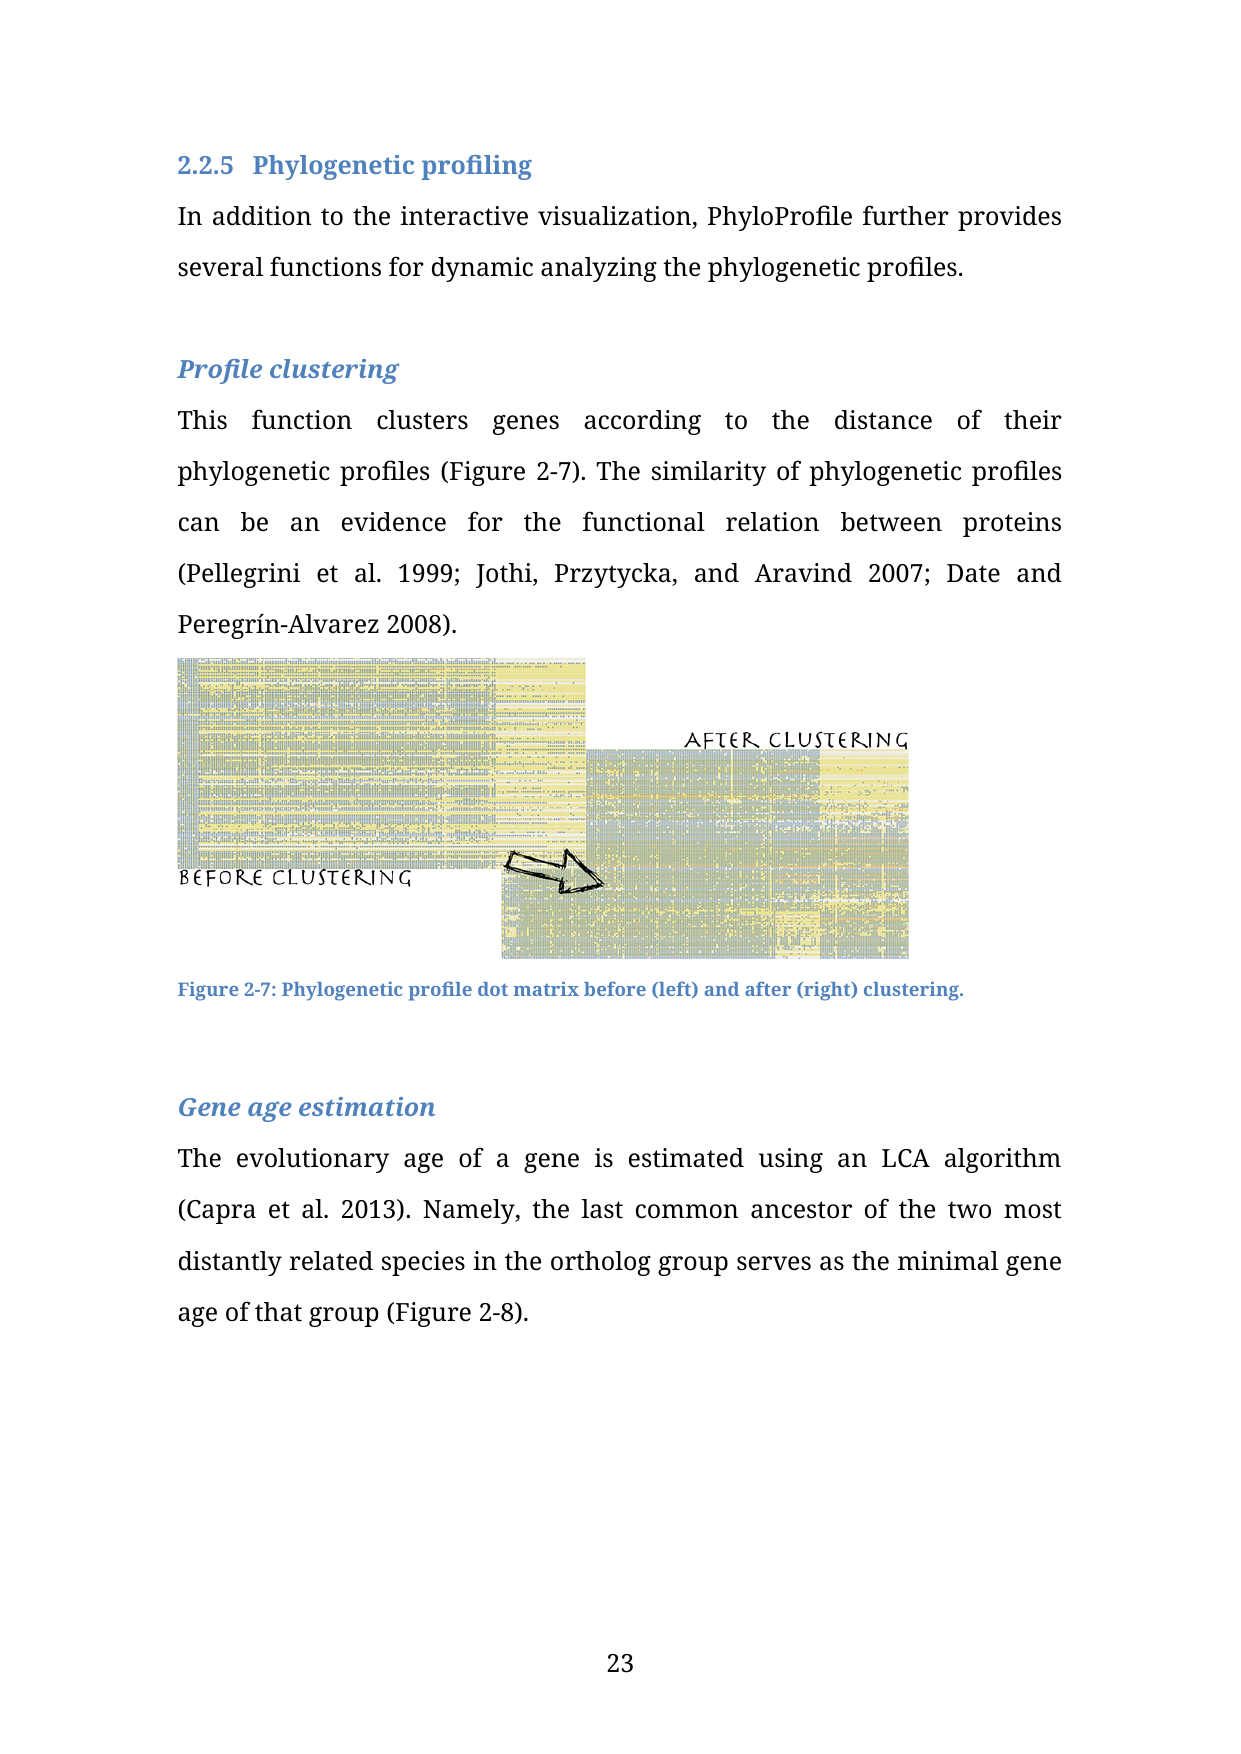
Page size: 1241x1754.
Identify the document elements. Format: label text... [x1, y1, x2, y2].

subtitle Phylogenetic profiling [177, 148, 1063, 182]
text Gene age estimation [177, 1090, 1063, 1124]
text Profile clustering [177, 352, 1063, 386]
text In addition to the interactive visualization, PhyloProfile further provides several functions for dynamic analyzing the phylogenetic profiles. [177, 199, 1063, 284]
picture [177, 658, 909, 959]
